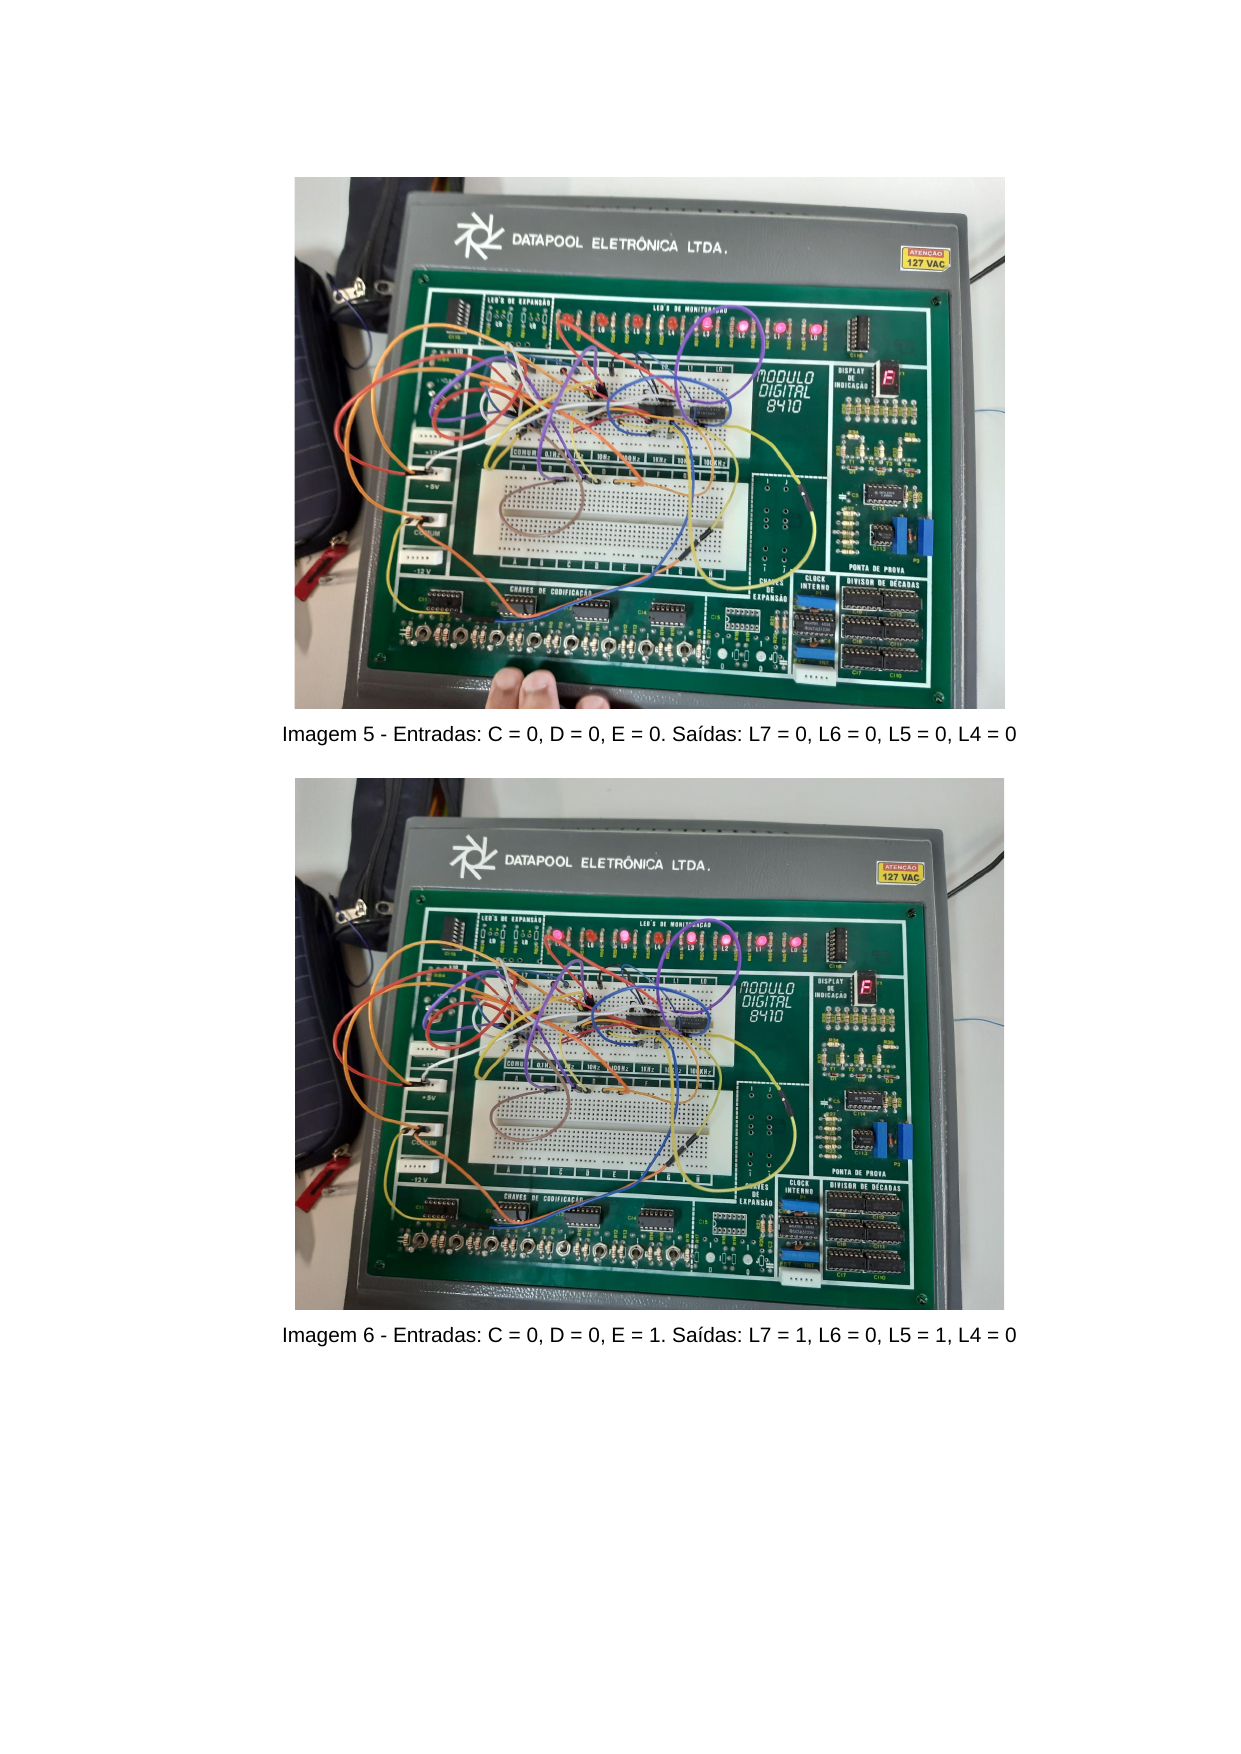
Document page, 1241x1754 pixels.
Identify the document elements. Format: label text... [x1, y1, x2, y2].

picture [294, 177, 1005, 709]
picture [295, 778, 1005, 1310]
text Imagem 6 - Entradas: C = 0, D = 0, E = 1. Saídas: L7 = 1, L6 = 0, L5 = 1, L4 = 0 [177, 1323, 1122, 1347]
text Imagem 5 - Entradas: C = 0, D = 0, E = 0. Saídas: L7 = 0, L6 = 0, L5 = 0, L4 = 0 [177, 722, 1122, 746]
